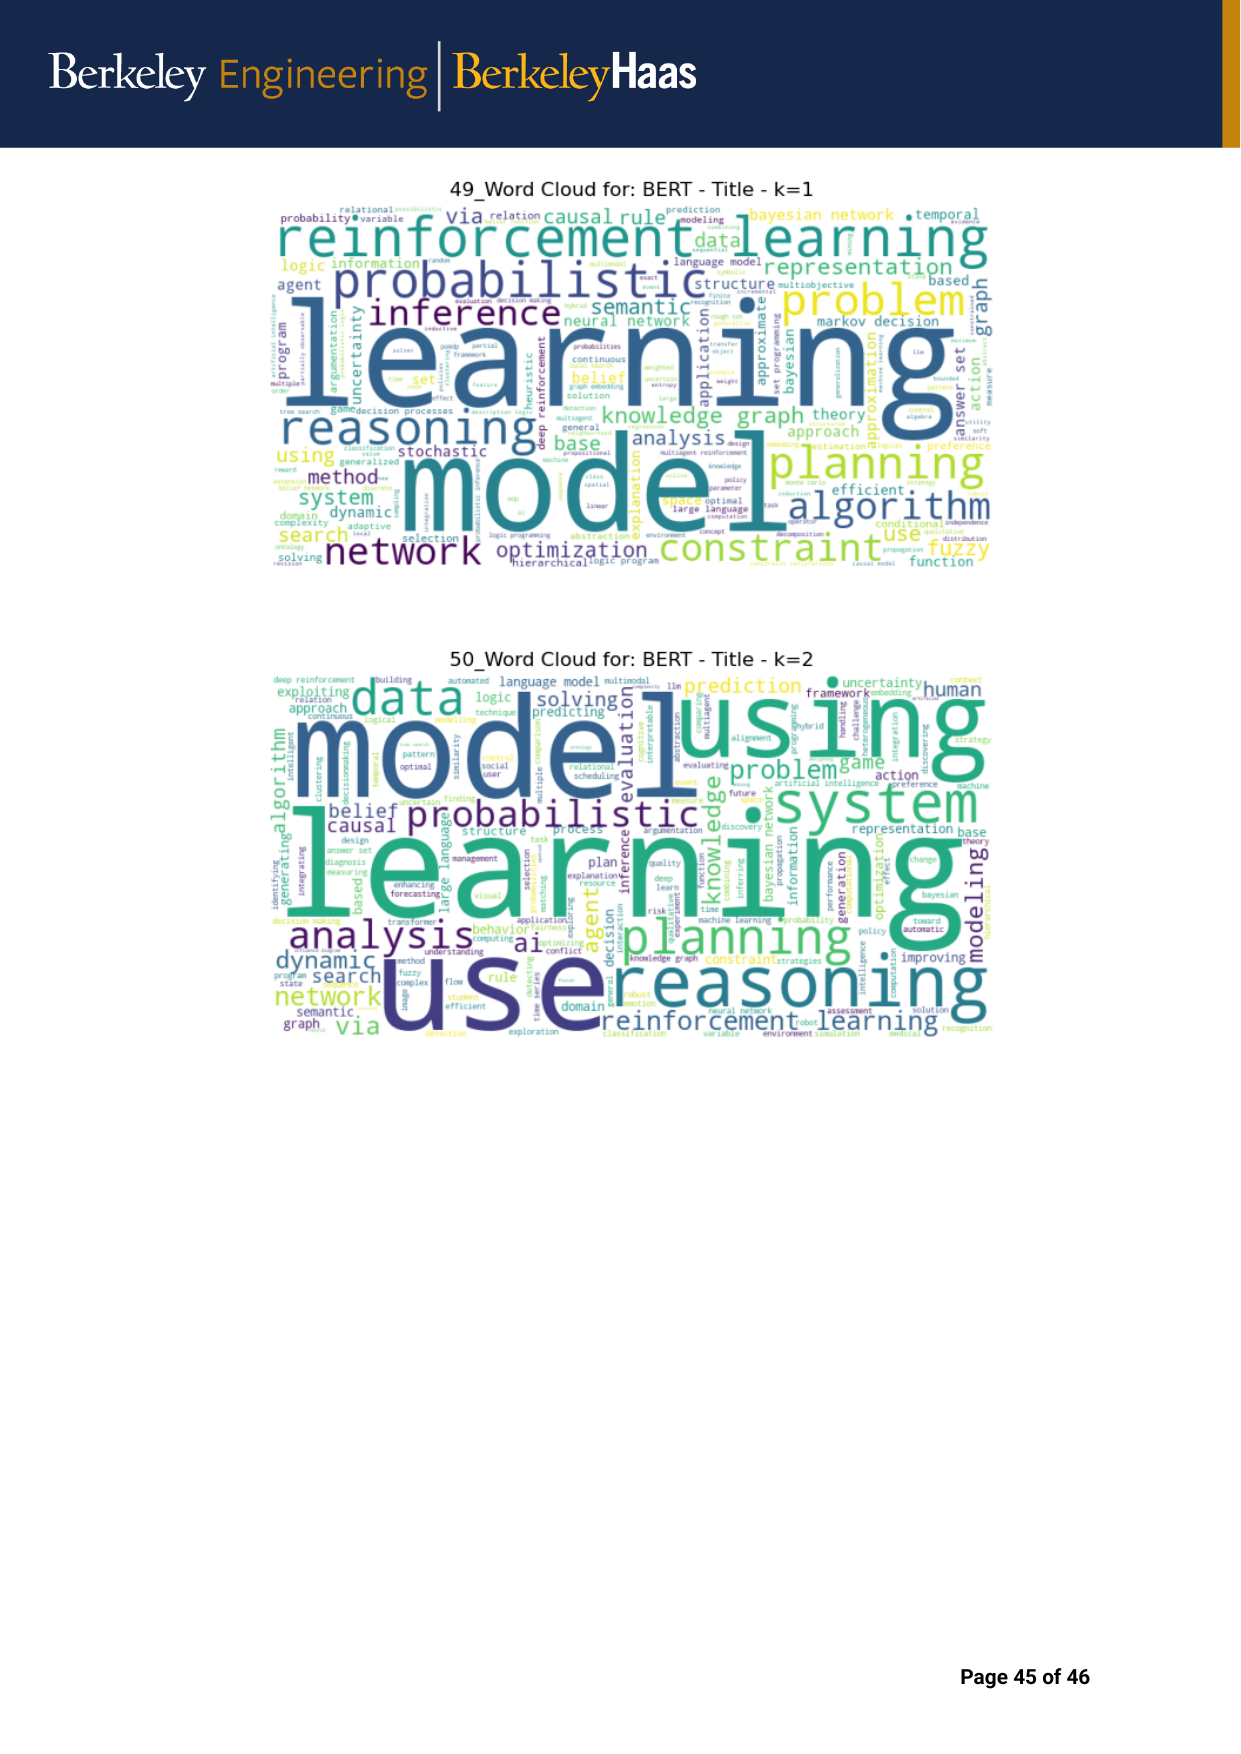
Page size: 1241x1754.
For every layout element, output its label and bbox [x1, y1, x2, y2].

picture [150, 150, 1090, 1090]
picture [0, 0, 1241, 148]
